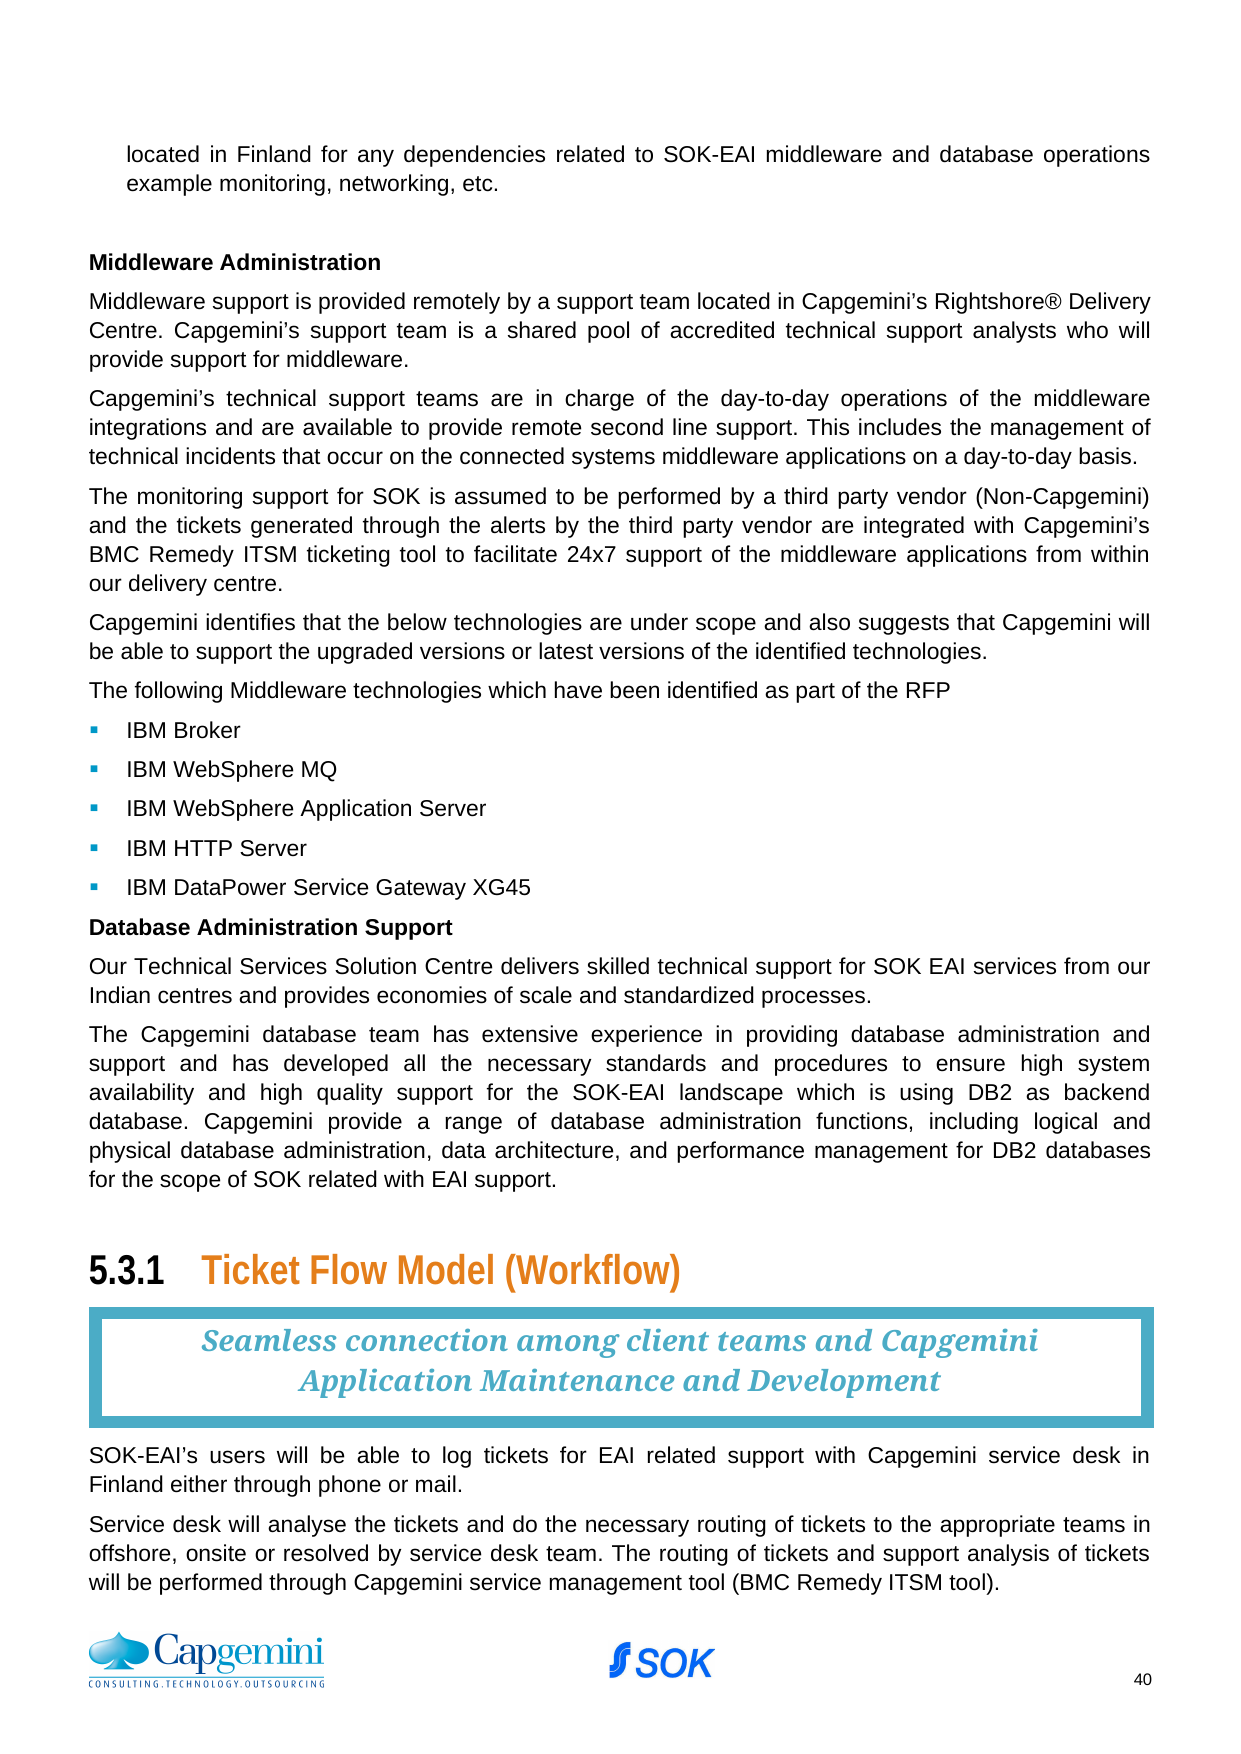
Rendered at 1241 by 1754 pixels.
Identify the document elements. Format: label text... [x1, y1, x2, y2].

text IBM WebSphere MQ [88, 756, 1152, 782]
text IBM WebSphere Application Server [88, 795, 1152, 822]
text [88, 141, 1152, 196]
picture [88, 1631, 325, 1688]
picture [607, 1640, 716, 1679]
text Service desk will analyse the tickets and do the necessary routing of tickets to the appropriate teams in offshore, onsite or resolved by service desk team. The routing of tickets and support analysis of tickets will be performed through Capgemini service management tool (BMC Remedy ITSM tool). [88, 1511, 1152, 1595]
text IBM Broker [88, 717, 1152, 743]
text The following Middleware technologies which have been identified as part of the RFP [88, 677, 1152, 703]
text Our Technical Services Solution Centre delivers skilled technical support for SOK EAI services from our Indian centres and provides economies of scale and standardized processes. [88, 953, 1152, 1008]
text Middleware Administration [88, 249, 1152, 275]
text IBM DataPower Service Gateway XG45 [88, 874, 1152, 900]
text Capgemini’s technical support teams are in charge of the day-to-day operations of the middleware integrations and are available to provide remote second line support. This includes the management of technical incidents that occur on the connected systems middleware applications on a day-to-day basis. [88, 385, 1152, 469]
text Capgemini identifies that the below technologies are under scope and also suggests that Capgemini will be able to support the upgraded versions or latest versions of the identified technologies. [88, 609, 1152, 664]
subtitle Ticket Flow Model (Workflow) [88, 1245, 1152, 1293]
text The Capgemini database team has extensive experience in providing database administration and support and has developed all the necessary standards and procedures to ensure high system availability and high quality support for the SOK-EAI landscape which is using DB2 as backend database. Capgemini provide a range of database administration functions, including logical and physical database administration, data architecture, and performance management for DB2 databases for the scope of SOK related with EAI support. [88, 1021, 1152, 1192]
text Database Administration Support [88, 913, 1152, 940]
text The monitoring support for SOK is assumed to be performed by a third party vendor (Non-Capgemini) and the tickets generated through the alerts by the third party vendor are integrated with Capgemini’s BMC Remedy ITSM ticketing tool to facilitate 24x7 support of the middleware applications from within our delivery centre. [88, 483, 1152, 596]
text IBM HTTP Server [88, 835, 1152, 861]
text Middleware support is provided remotely by a support team located in Capgemini’s Rightshore® Delivery Centre. Capgemini’s support team is a shared pool of accredited technical support analysts who will provide support for middleware. [88, 288, 1152, 372]
text SOK-EAI’s users will be able to log tickets for EAI related support with Capgemini service desk in Finland either through phone or mail. [88, 1442, 1152, 1498]
